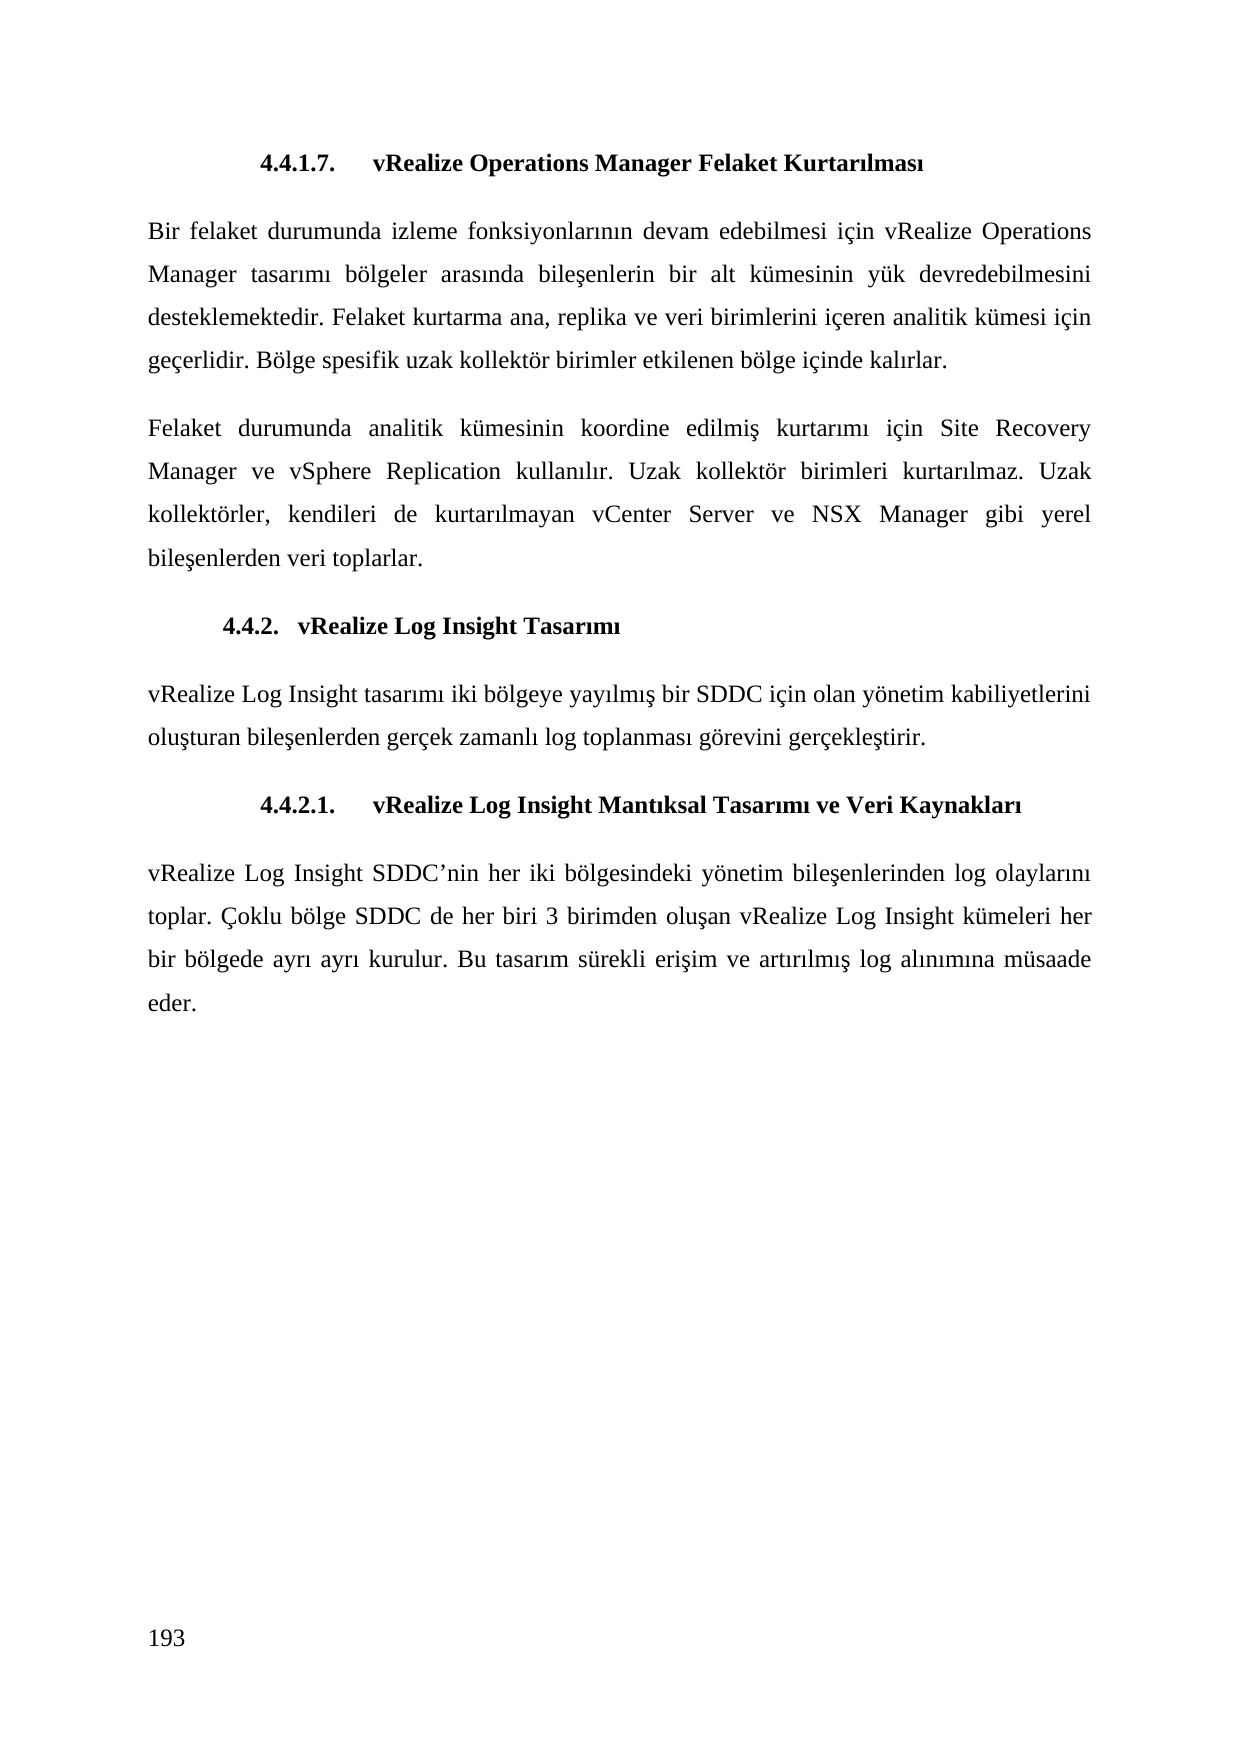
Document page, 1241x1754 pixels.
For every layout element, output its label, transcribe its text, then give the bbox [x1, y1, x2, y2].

text vRealize Log Insight SDDC’nin her iki bölgesindeki yönetim bileşenlerinden log olaylarını toplar. Çoklu bölge SDDC de her biri 3 birimden oluşan vRealize Log Insight kümeleri her bir bölgede ayrı ayrı kurulur. Bu tasarım sürekli erişim ve artırılmış log alınımına müsaade eder. [148, 858, 1093, 1016]
list vRealize Operations Manager Felaket Kurtarılması [260, 148, 1093, 176]
text Bir felaket durumunda izleme fonksiyonlarının devam edebilmesi için vRealize Operations Manager tasarımı bölgeler arasında bileşenlerin bir alt kümesinin yük devredebilmesini desteklemektedir. Felaket kurtarma ana, replika ve veri birimlerini içeren analitik kümesi için geçerlidir. Bölge spesifik uzak kollektör birimler etkilenen bölge içinde kalırlar. [148, 216, 1093, 374]
text vRealize Log Insight tasarımı iki bölgeye yayılmış bir SDDC için olan yönetim kabiliyetlerini oluşturan bileşenlerden gerçek zamanlı log toplanması görevini gerçekleştirir. [148, 679, 1093, 751]
list vRealize Log Insight Mantıksal Tasarımı ve Veri Kaynakları [260, 790, 1093, 819]
list vRealize Log Insight Tasarımı [223, 611, 1093, 639]
text Felaket durumunda analitik kümesinin koordine edilmiş kurtarımı için Site Recovery Manager ve vSphere Replication kullanılır. Uzak kollektör birimleri kurtarılmaz. Uzak kollektörler, kendileri de kurtarılmayan vCenter Server ve NSX Manager gibi yerel bileşenlerden veri toplarlar. [148, 413, 1093, 571]
